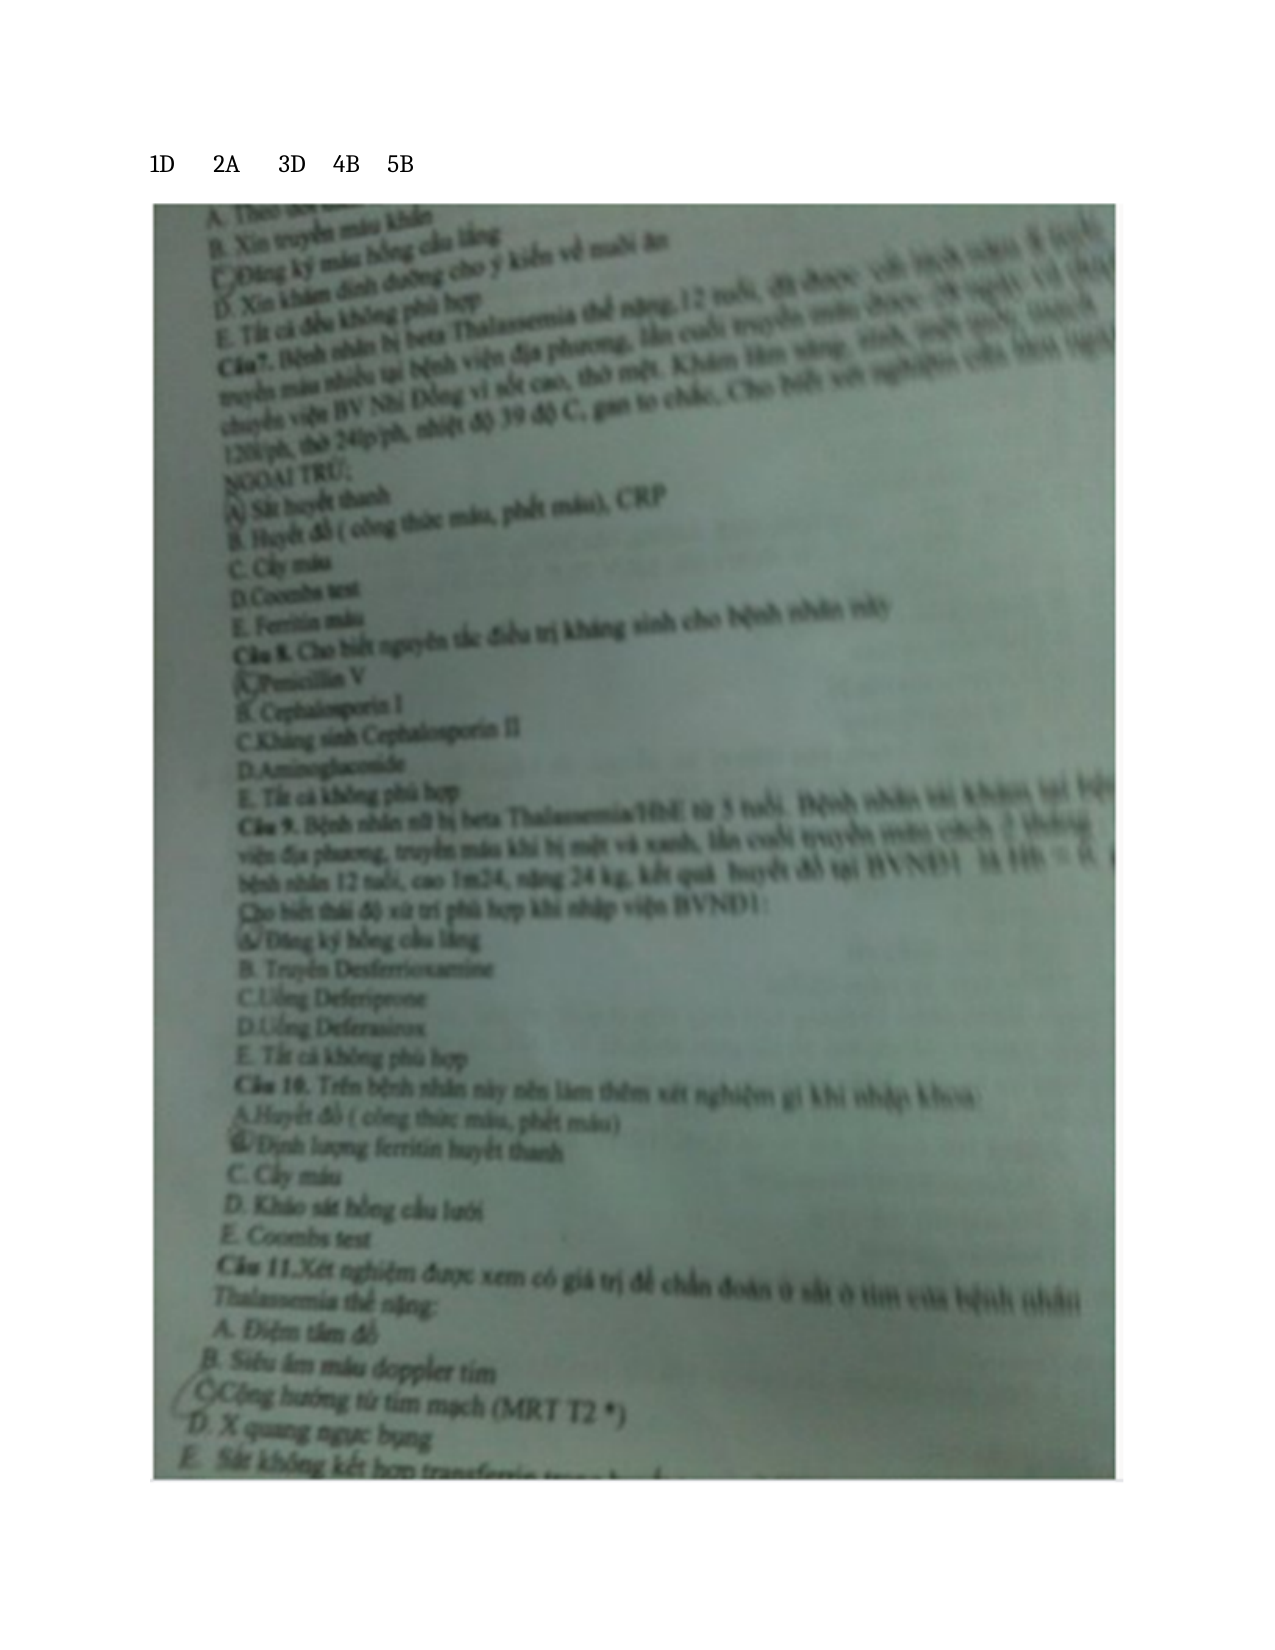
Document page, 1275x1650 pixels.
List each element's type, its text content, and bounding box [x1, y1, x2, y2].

picture [150, 203, 1124, 1484]
text 1D 2A 3D 4B 5B [150, 150, 1125, 179]
